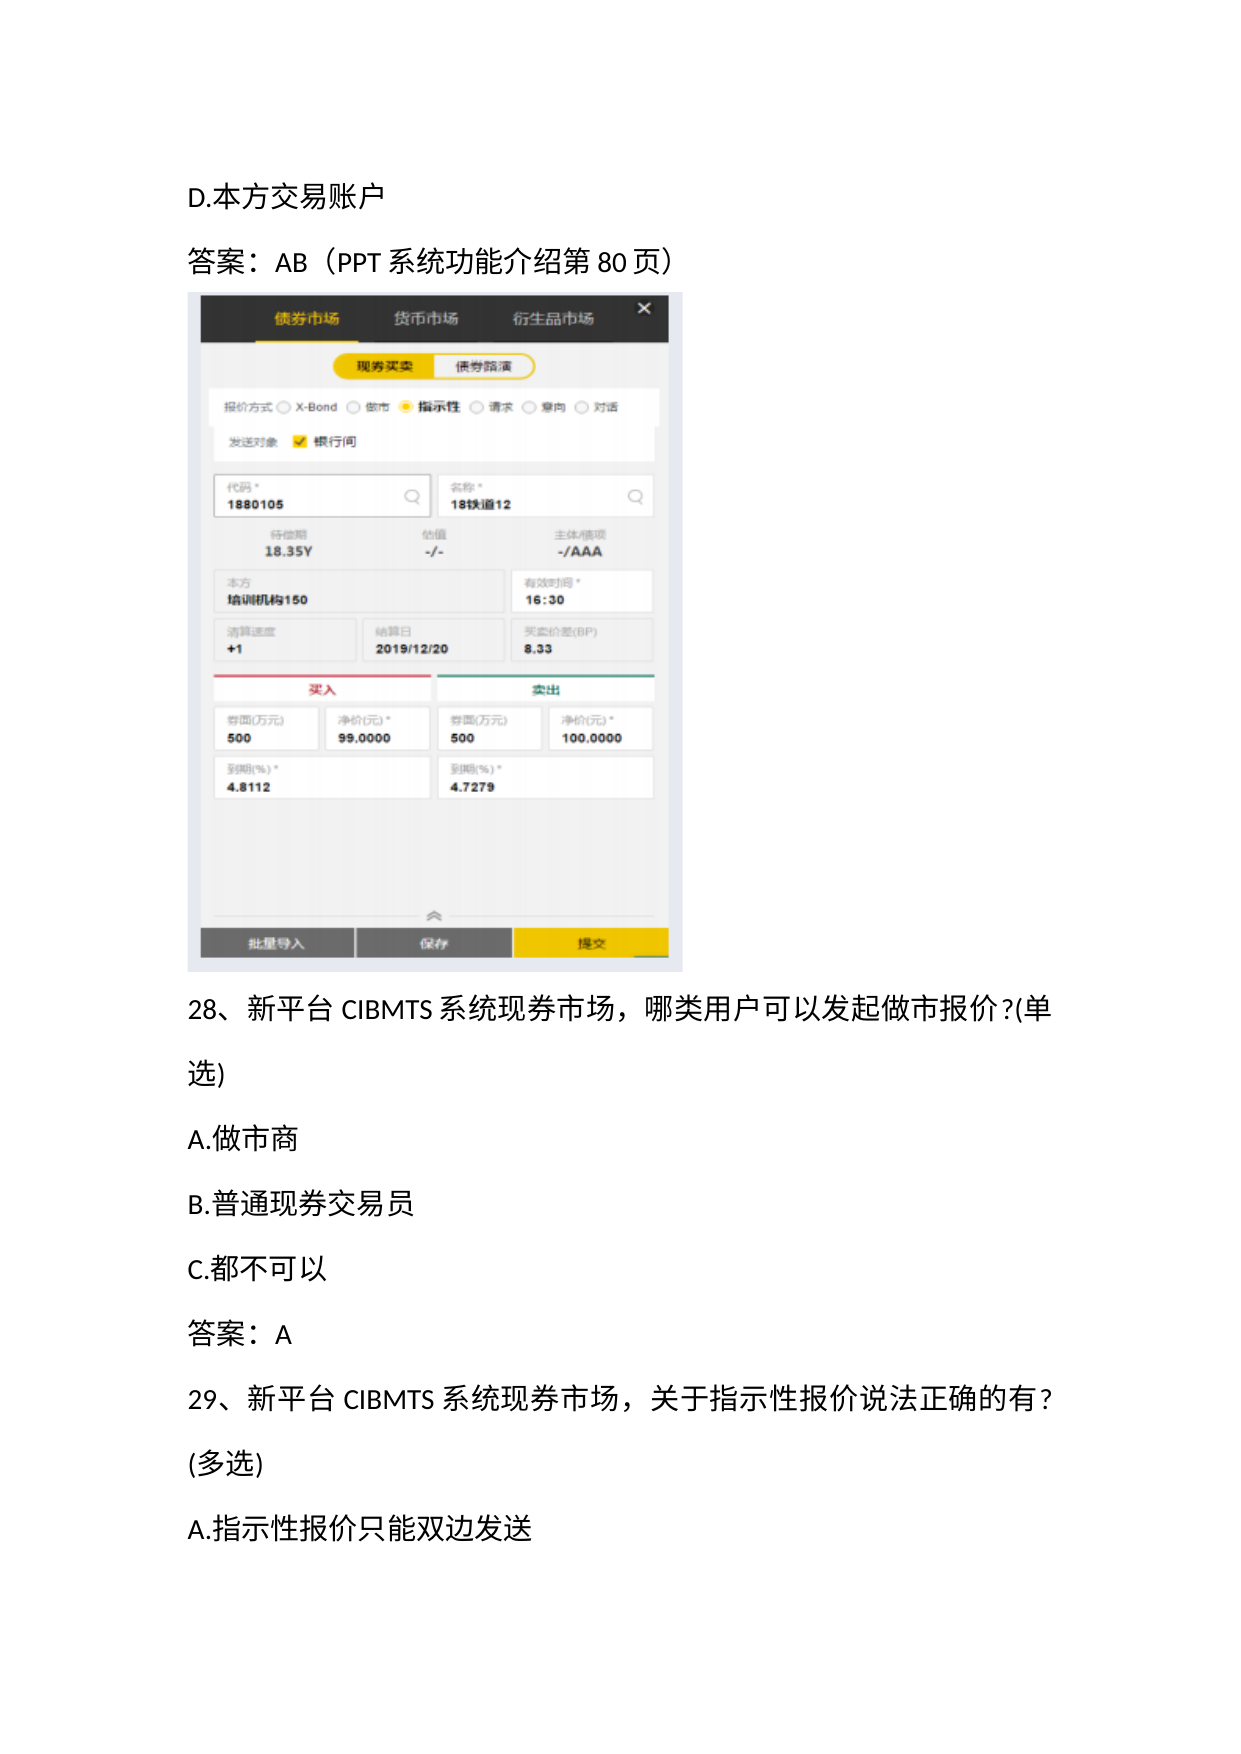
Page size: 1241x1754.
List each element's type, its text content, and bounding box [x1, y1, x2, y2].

text B.普通现券交易员 [187, 1169, 1053, 1234]
text D.本方交易账户 [187, 162, 1053, 227]
text A.做市商 [187, 1104, 1053, 1169]
text A.指示性报价只能双边发送 [187, 1494, 1053, 1559]
text C.都不可以 [187, 1234, 1053, 1299]
text 答案：AB（PPT系统功能介绍第80页） [187, 227, 1053, 292]
text 29、新平台CIBMTS系统现券市场，关于指示性报价说法正确的有?(多选) [187, 1364, 1053, 1494]
text 28、新平台CIBMTS系统现券市场，哪类用户可以发起做市报价?(单选) [187, 974, 1053, 1104]
text 答案：A [187, 1299, 1053, 1364]
picture [187, 292, 683, 972]
